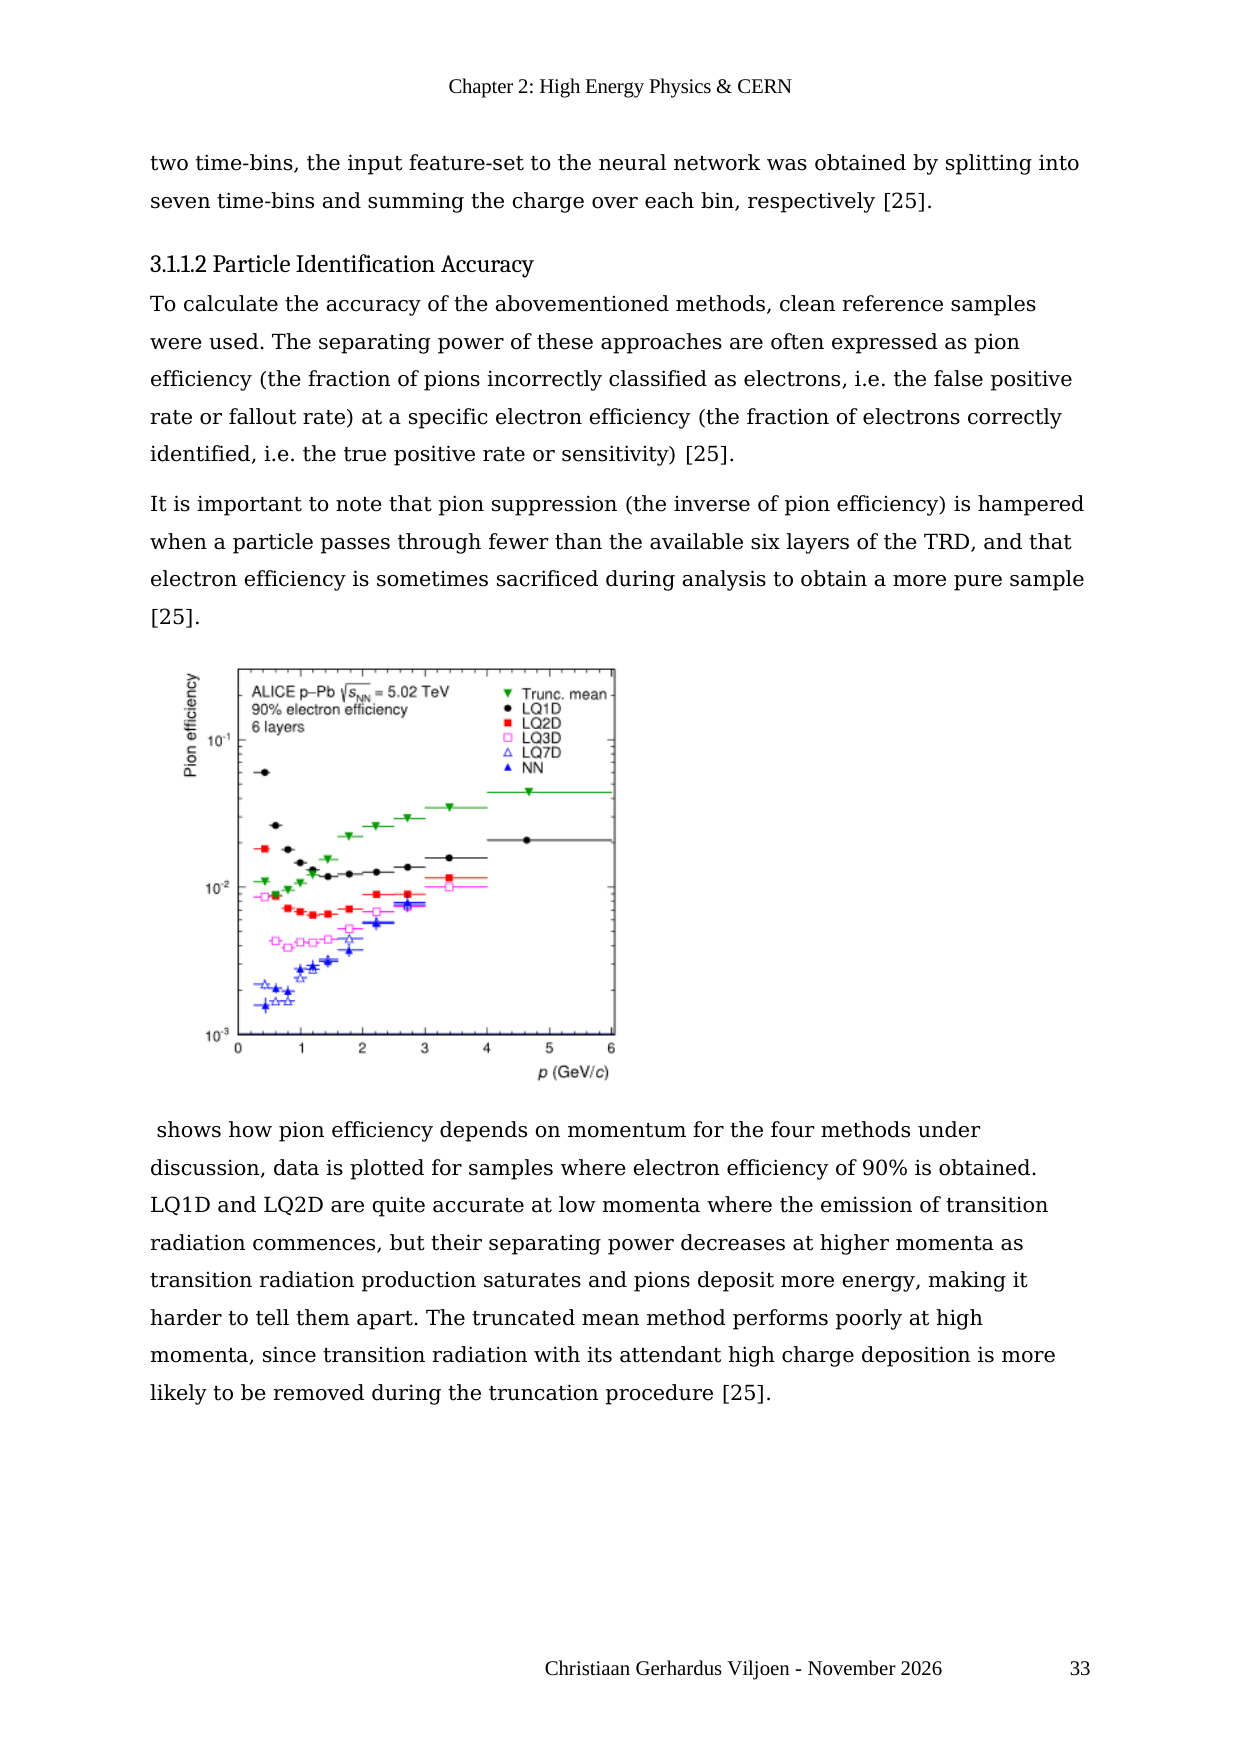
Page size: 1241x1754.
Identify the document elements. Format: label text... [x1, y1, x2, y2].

picture [150, 653, 658, 1092]
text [150, 150, 1090, 212]
text It is important to note that pion suppression (the inverse of pion efficiency) is hampered when a particle passes through fewer than the available six layers of the TRD, and that electron efficiency is sometimes sacrificed during analysis to obtain a more pure sample . [150, 491, 1090, 629]
text Figure 12 shows how pion efficiency depends on momentum for the four methods under discussion, data is plotted for samples where electron efficiency of 90% is obtained. LQ1D and LQ2D are quite accurate at low momenta where the emission of transition radiation commences, but their separating power decreases at higher momenta as transition radiation production saturates and pions deposit more energy, making it harder to tell them apart. The truncated mean method performs poorly at high momenta, since transition radiation with its attendant high charge deposition is more likely to be removed during the truncation procedure . [150, 1117, 1090, 1404]
subtitle Particle Identification Accuracy [150, 250, 1090, 279]
text To calculate the accuracy of the abovementioned methods, clean reference samples were used. The separating power of these approaches are often expressed as pion efficiency (the fraction of pions incorrectly classified as electrons, i.e. the false positive rate or fallout rate) at a specific electron efficiency (the fraction of electrons correctly identified, i.e. the true positive rate or sensitivity) . [150, 291, 1090, 466]
